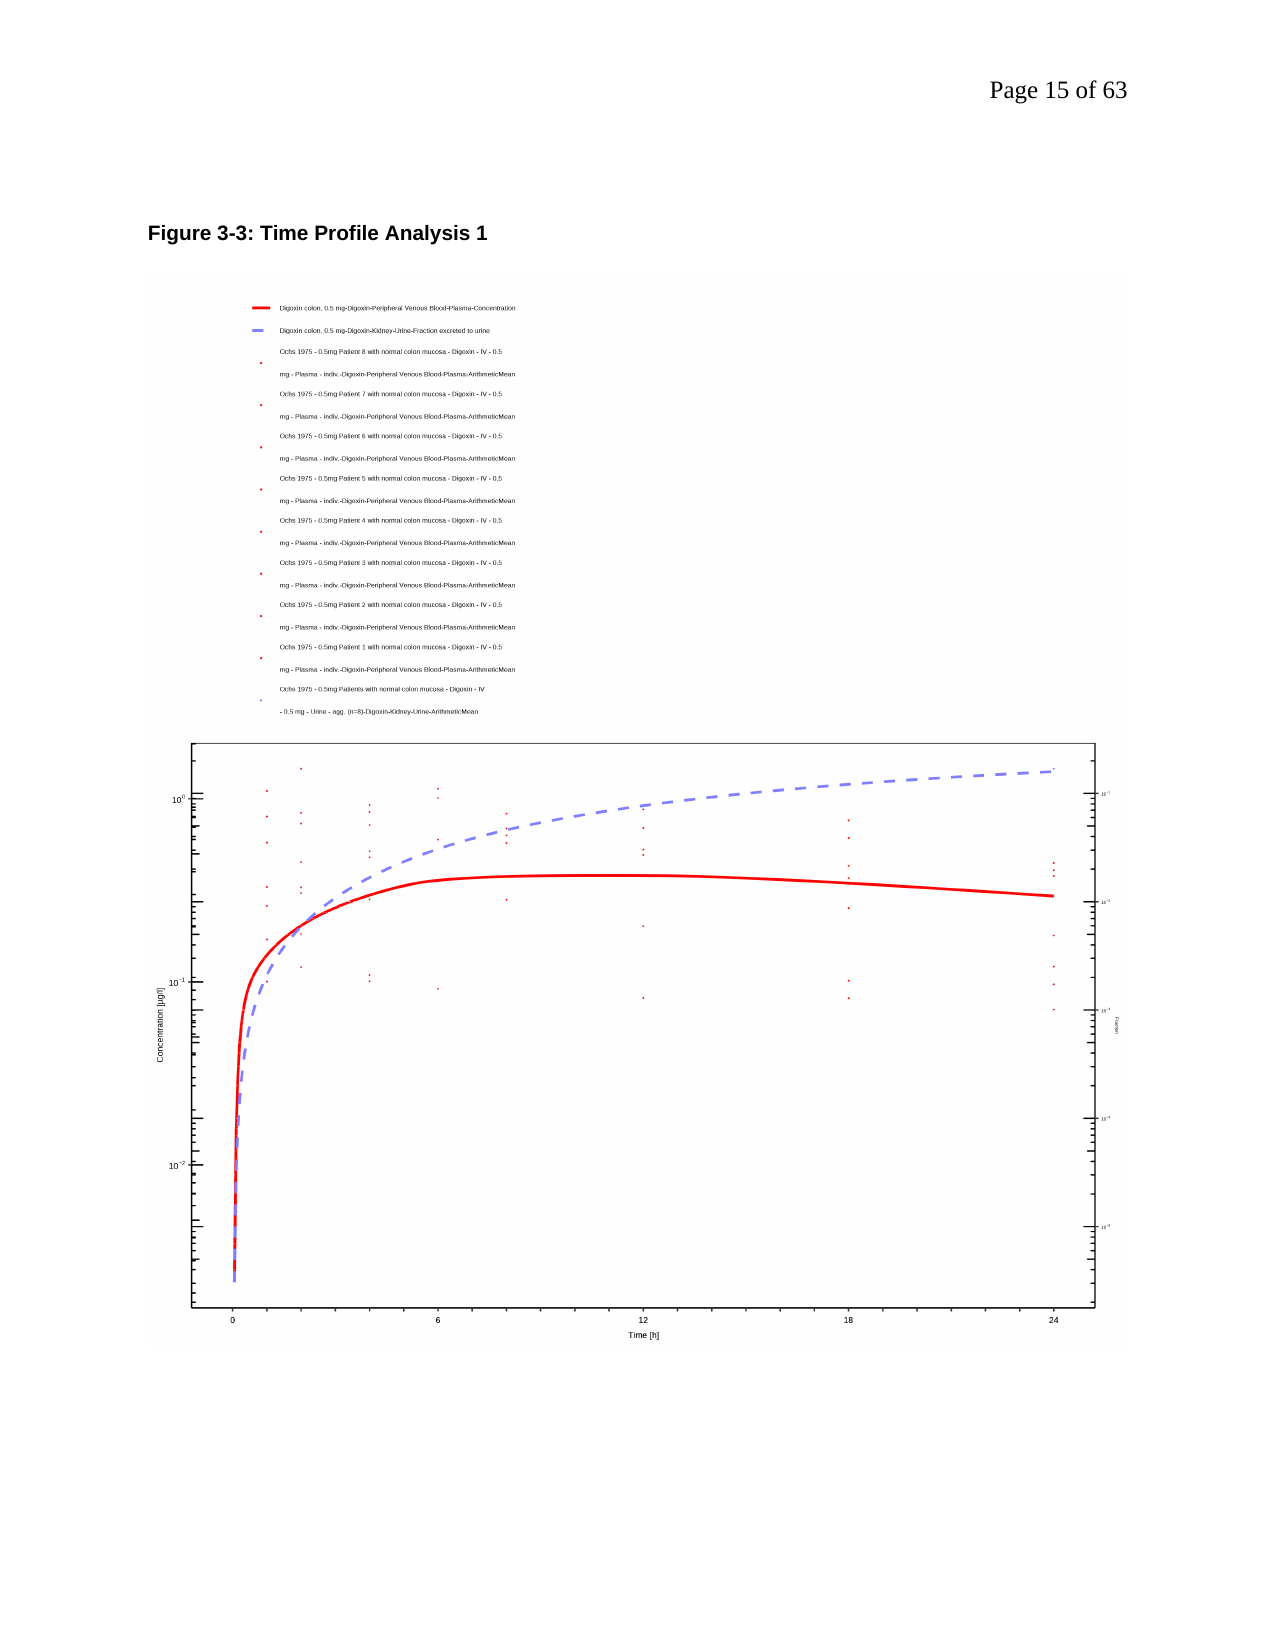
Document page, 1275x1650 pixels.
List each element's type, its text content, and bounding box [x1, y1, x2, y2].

text Figure 3-3: Time Profile Analysis 1 [148, 221, 1127, 245]
picture [147, 275, 1127, 1348]
